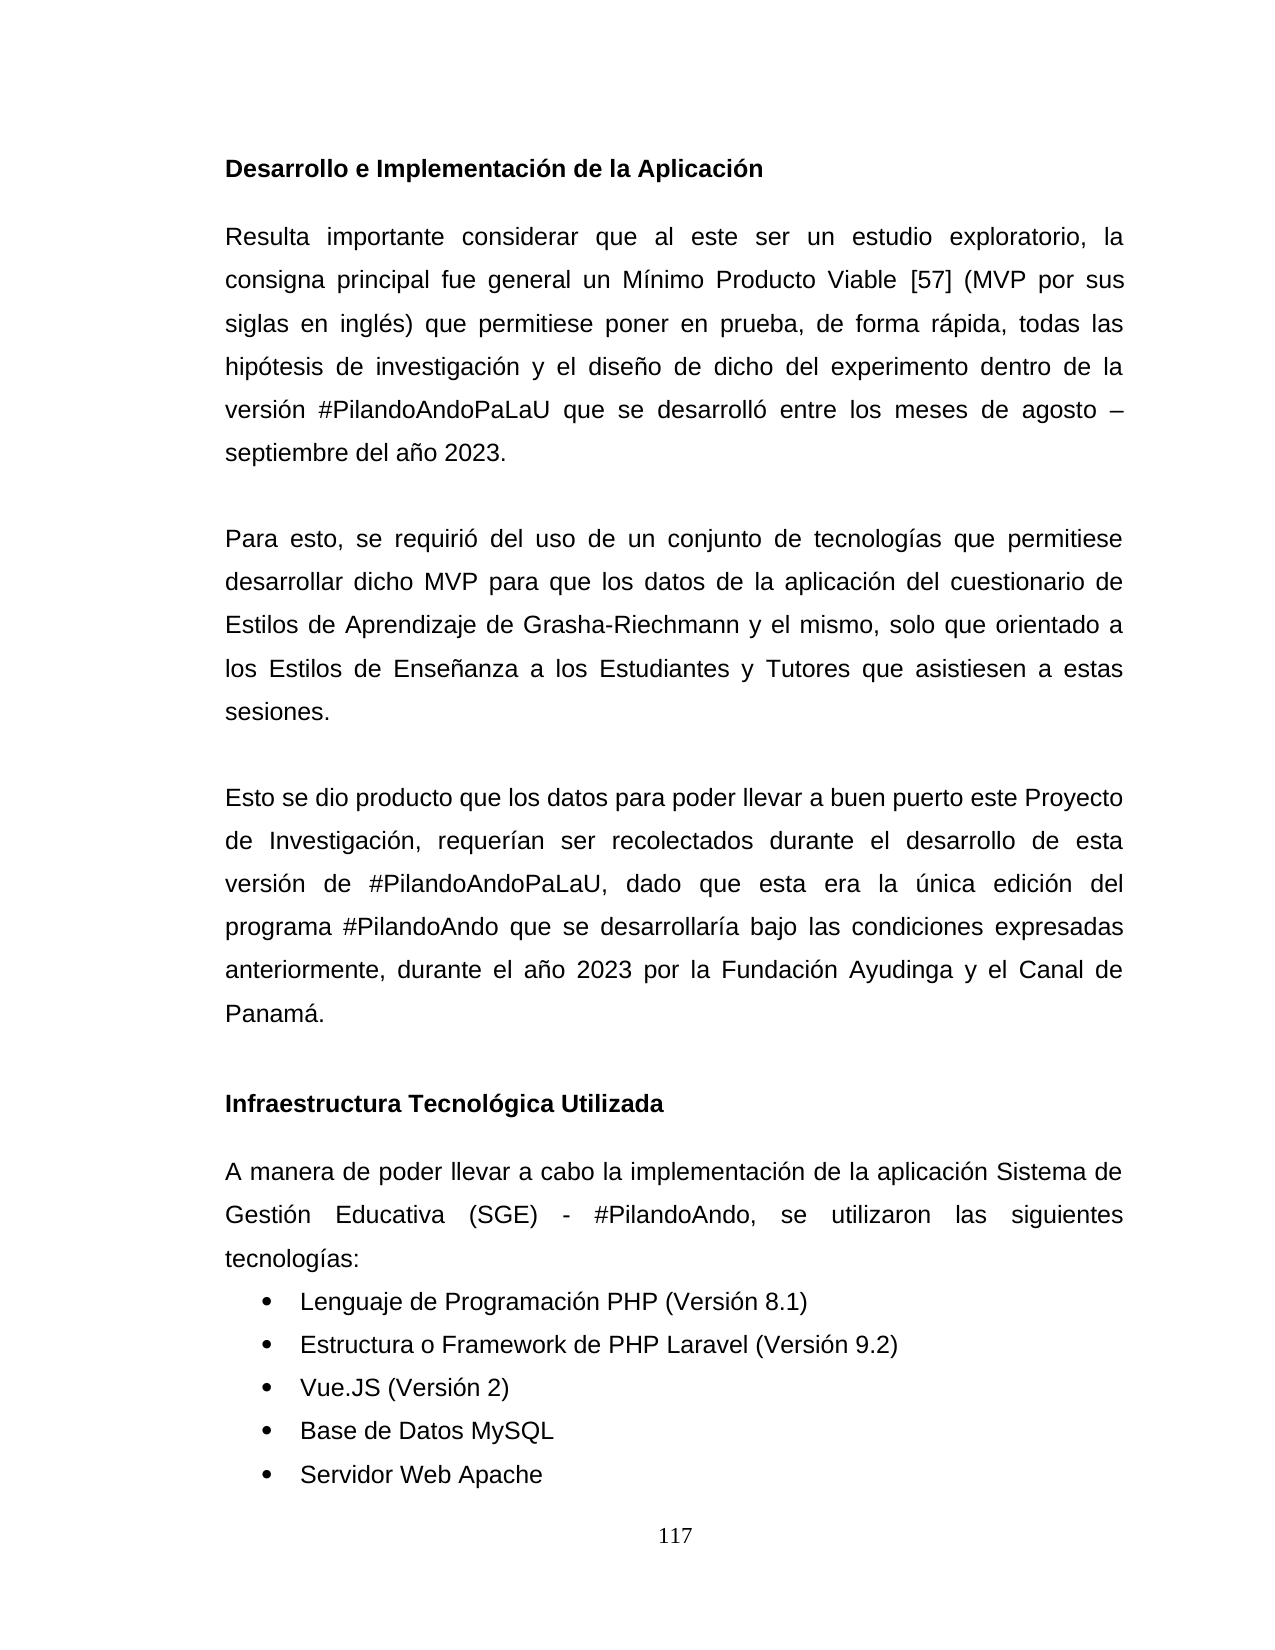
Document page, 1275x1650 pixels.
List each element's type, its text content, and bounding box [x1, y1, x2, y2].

text Esto se dio producto que los datos para poder llevar a buen puerto este Proyecto de Investigación, requerían ser recolectados durante el desarrollo de esta versión de #PilandoAndoPaLaU, dado que esta era la única edición del programa #PilandoAndo que se desarrollaría bajo las condiciones expresadas anteriormente, durante el año 2023 por la Fundación Ayudinga y el Canal de Panamá. [225, 783, 1125, 1027]
list Base de Datos MySQL [262, 1416, 1125, 1445]
text Para esto, se requirió del uso de un conjunto de tecnologías que permitiese desarrollar dicho MVP para que los datos de la aplicación del cuestionario de Estilos de Aprendizaje de Grasha-Riechmann y el mismo, solo que orientado a los Estilos de Enseñanza a los Estudiantes y Tutores que asistiesen a estas sesiones. [225, 524, 1125, 726]
subtitle Desarrollo e Implementación de la Aplicación [225, 154, 1125, 183]
list Vue.JS (Versión 2) [262, 1373, 1125, 1402]
text A manera de poder llevar a cabo la implementación de la aplicación Sistema de Gestión Educativa (SGE) - #PilandoAndo, se utilizaron las siguientes tecnologías: [225, 1157, 1125, 1272]
list Estructura o Framework de PHP Laravel (Versión 9.2) [262, 1330, 1125, 1359]
list Lenguaje de Programación PHP (Versión 8.1) [262, 1287, 1125, 1316]
subtitle Infraestructura Tecnológica Utilizada [225, 1089, 1125, 1118]
list Servidor Web Apache [262, 1459, 1125, 1488]
text Resulta importante considerar que al este ser un estudio exploratorio, la consigna principal fue general un Mínimo Producto Viable (MVP por sus siglas en inglés) que permitiese poner en prueba, de forma rápida, todas las hipótesis de investigación y el diseño de dicho del experimento dentro de la versión #PilandoAndoPaLaU que se desarrolló entre los meses de agosto – septiembre del año 2023. [225, 222, 1125, 467]
